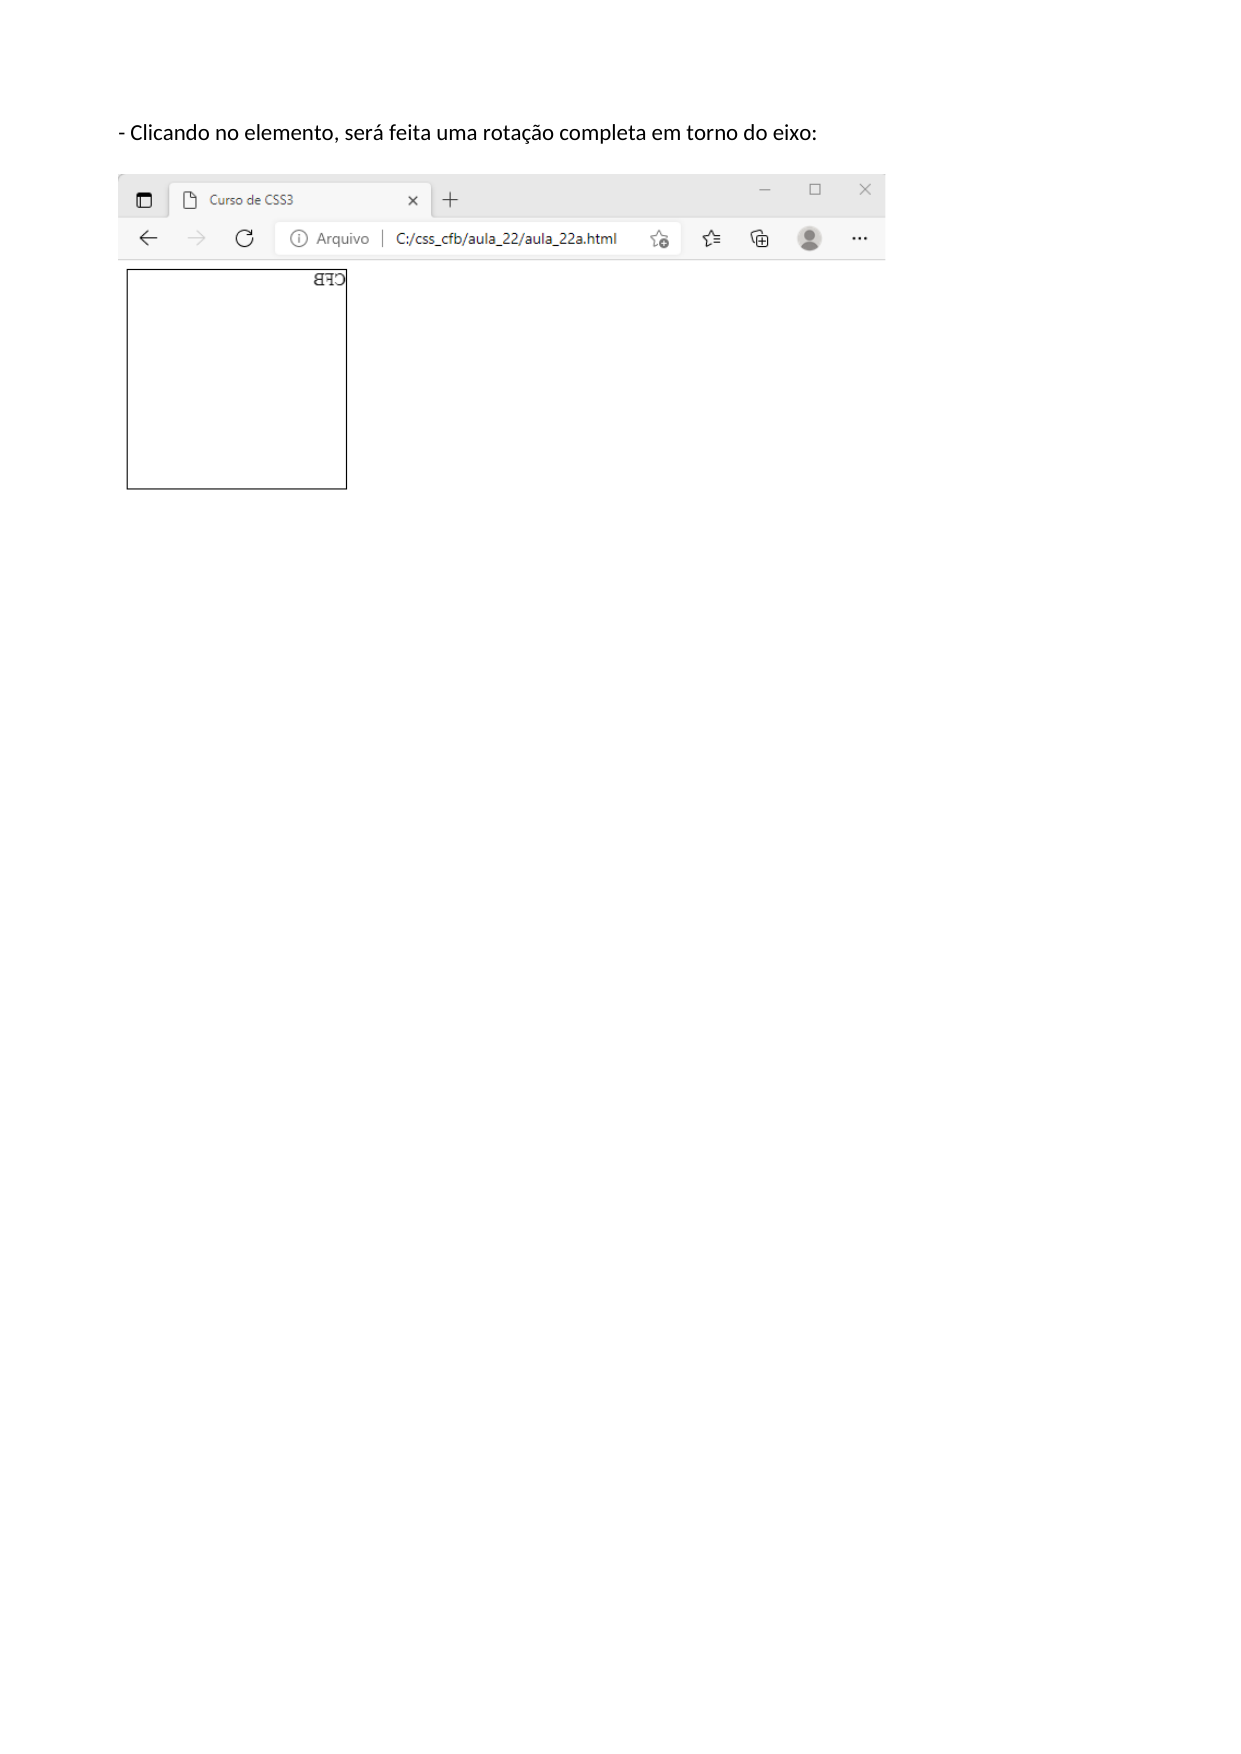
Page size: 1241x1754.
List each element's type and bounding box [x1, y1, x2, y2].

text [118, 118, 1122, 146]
picture [118, 174, 886, 495]
